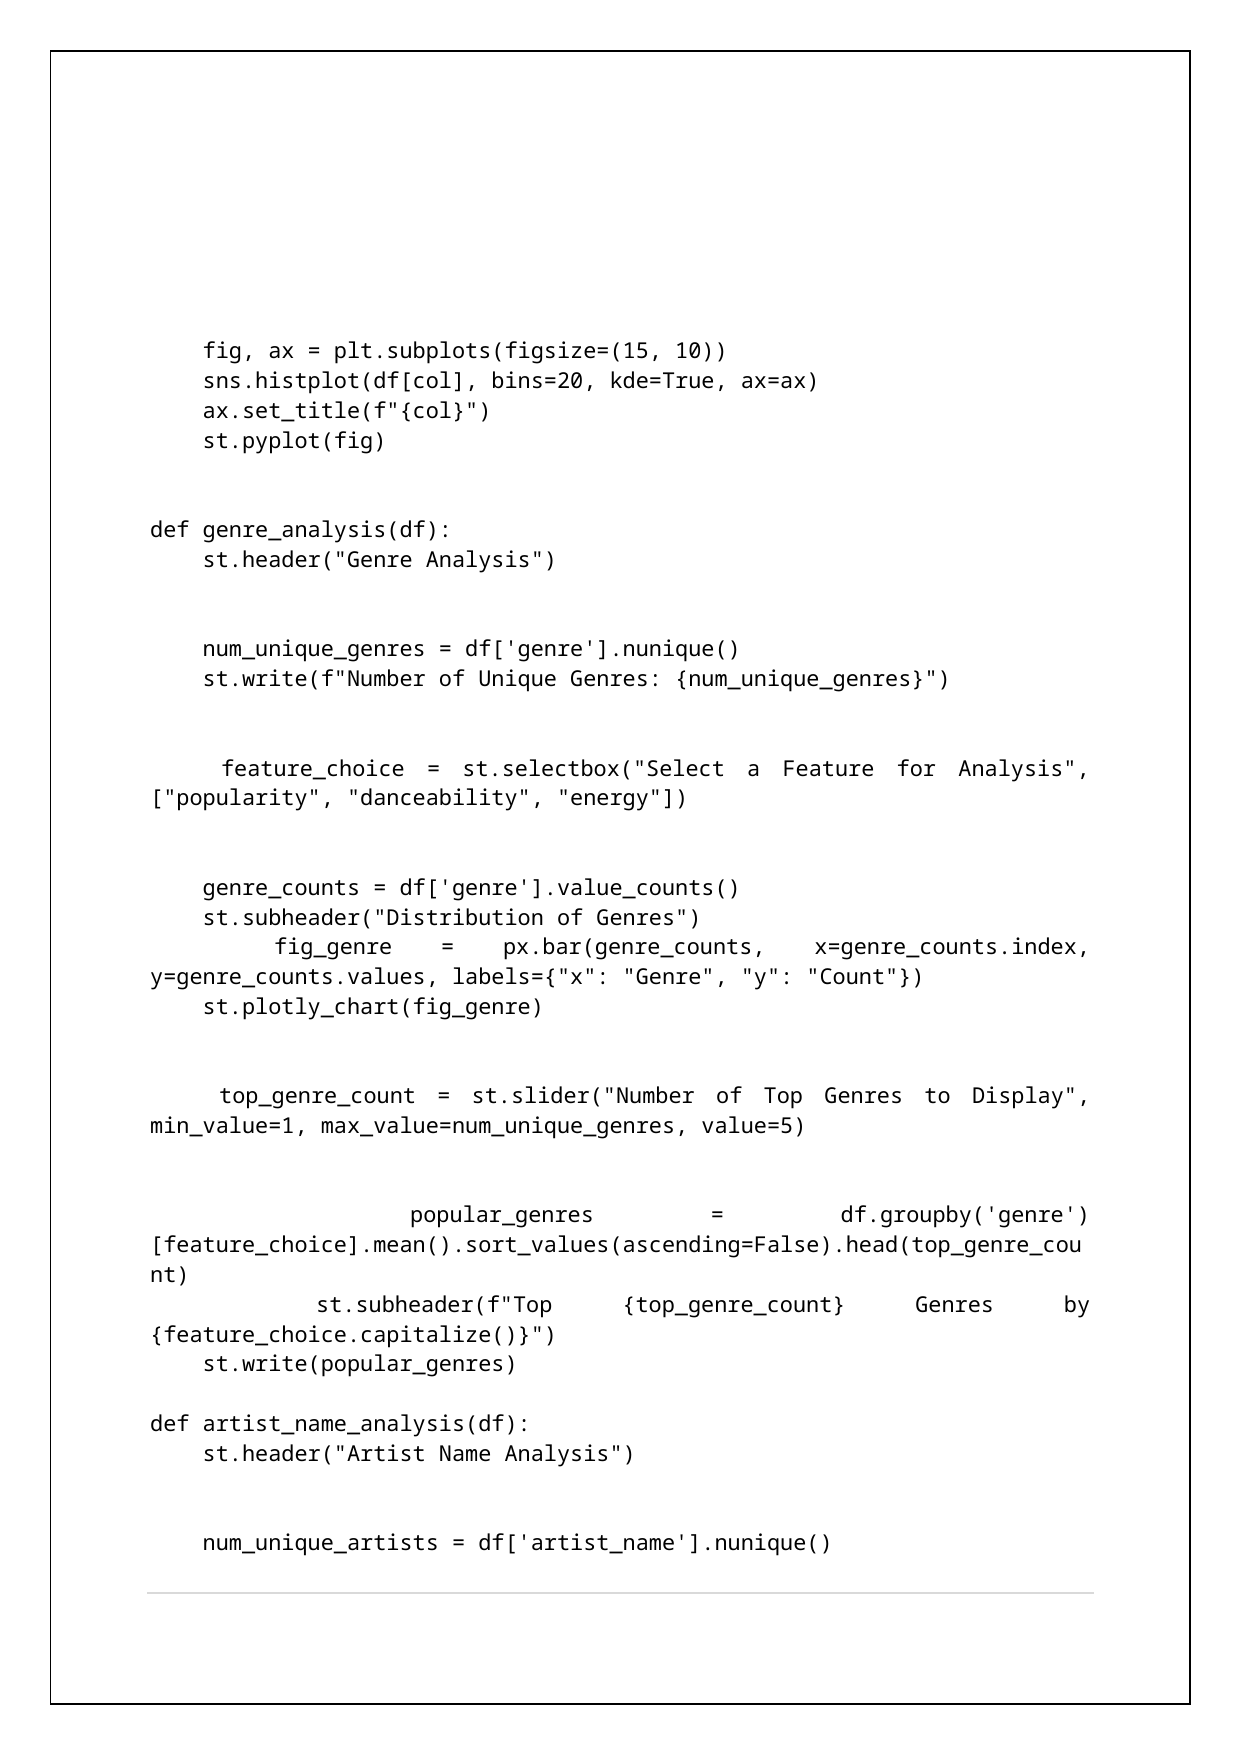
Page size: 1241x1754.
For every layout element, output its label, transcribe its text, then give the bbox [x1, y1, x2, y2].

text feature_choice = st.selectbox("Select a Feature for Analysis", ["popularity", "danceability", "energy"]) [150, 752, 1090, 812]
text st.pyplot(fig) [150, 425, 1090, 454]
text num_unique_artists = df['artist_name'].nunique() [150, 1527, 1090, 1557]
text popular_genres = df.groupby('genre')[feature_choice].mean().sort_values(ascending=False).head(top_genre_count) [150, 1199, 1090, 1289]
text fig_genre = px.bar(genre_counts, x=genre_counts.index, y=genre_counts.values, labels={"x": "Genre", "y": "Count"}) [150, 931, 1090, 991]
text sns.histplot(df[col], bins=20, kde=True, ax=ax) [150, 365, 1090, 395]
text num_unique_genres = df['genre'].nunique() [150, 633, 1090, 663]
text top_genre_count = st.slider("Number of Top Genres to Display", min_value=1, max_value=num_unique_genres, value=5) [150, 1080, 1090, 1140]
text fig, ax = plt.subplots(figsize=(15, 10)) [150, 335, 1090, 365]
text genre_counts = df['genre'].value_counts() [150, 872, 1090, 901]
text ax.set_title(f"{col}") [150, 395, 1090, 425]
text st.plotly_chart(fig_genre) [150, 991, 1090, 1021]
text def artist_name_analysis(df): [150, 1408, 1090, 1438]
text def genre_analysis(df): [150, 514, 1090, 544]
text st.write(f"Number of Unique Genres: {num_unique_genres}") [150, 663, 1090, 693]
text st.subheader(f"Top {top_genre_count} Genres by {feature_choice.capitalize()}") [150, 1289, 1090, 1348]
text st.header("Artist Name Analysis") [150, 1438, 1090, 1467]
text st.subheader("Distribution of Genres") [150, 901, 1090, 931]
text st.write(popular_genres) [150, 1348, 1090, 1378]
text st.header("Genre Analysis") [150, 544, 1090, 574]
